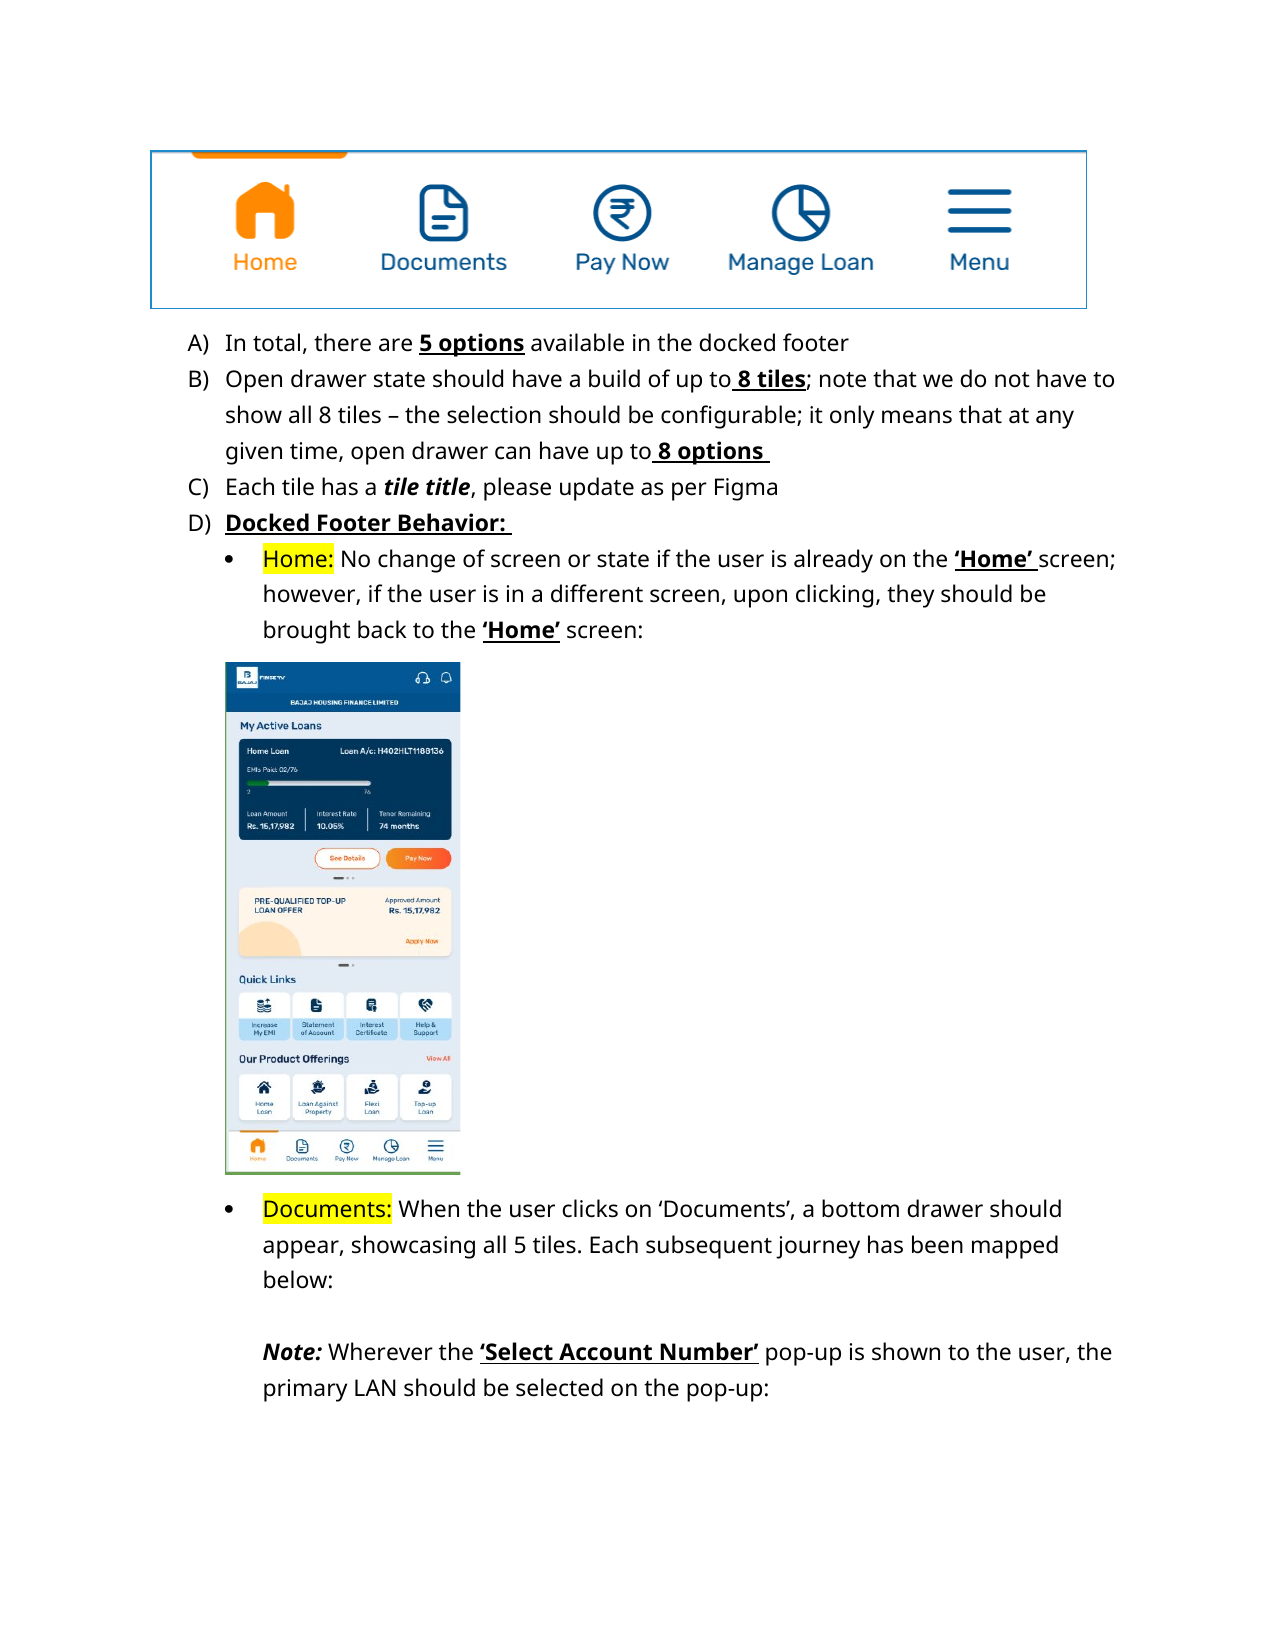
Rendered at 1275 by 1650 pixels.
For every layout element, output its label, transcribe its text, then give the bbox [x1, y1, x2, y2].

picture [225, 662, 461, 1175]
list Open drawer state should have a build of up to 8 tiles; note that we do not have to show all 8 tiles – the selection should be configurable; it only means that at any given time, open drawer can have up to 8 options [187, 363, 1125, 466]
picture [152, 152, 1086, 308]
list Home: No change of screen or state if the user is already on the ‘Home’ screen; however, if the user is in a different screen, upon clicking, they should be brought back to the ‘Home’ screen: [225, 542, 1125, 646]
list In total, there are 5 options available in the docked footer [187, 327, 1125, 358]
list Note: Wherever the ‘Select Account Number’ pop-up is shown to the user, the primary LAN should be selected on the pop-up: [262, 1336, 1125, 1403]
list Documents: When the user clicks on ‘Documents’, a bottom drawer should appear, showcasing all 5 tiles. Each subsequent journey has been mapped below: [225, 1193, 1125, 1296]
list Each tile has a tile title, please update as per Figma [187, 471, 1125, 502]
list Docked Footer Behavior: [187, 507, 1125, 538]
